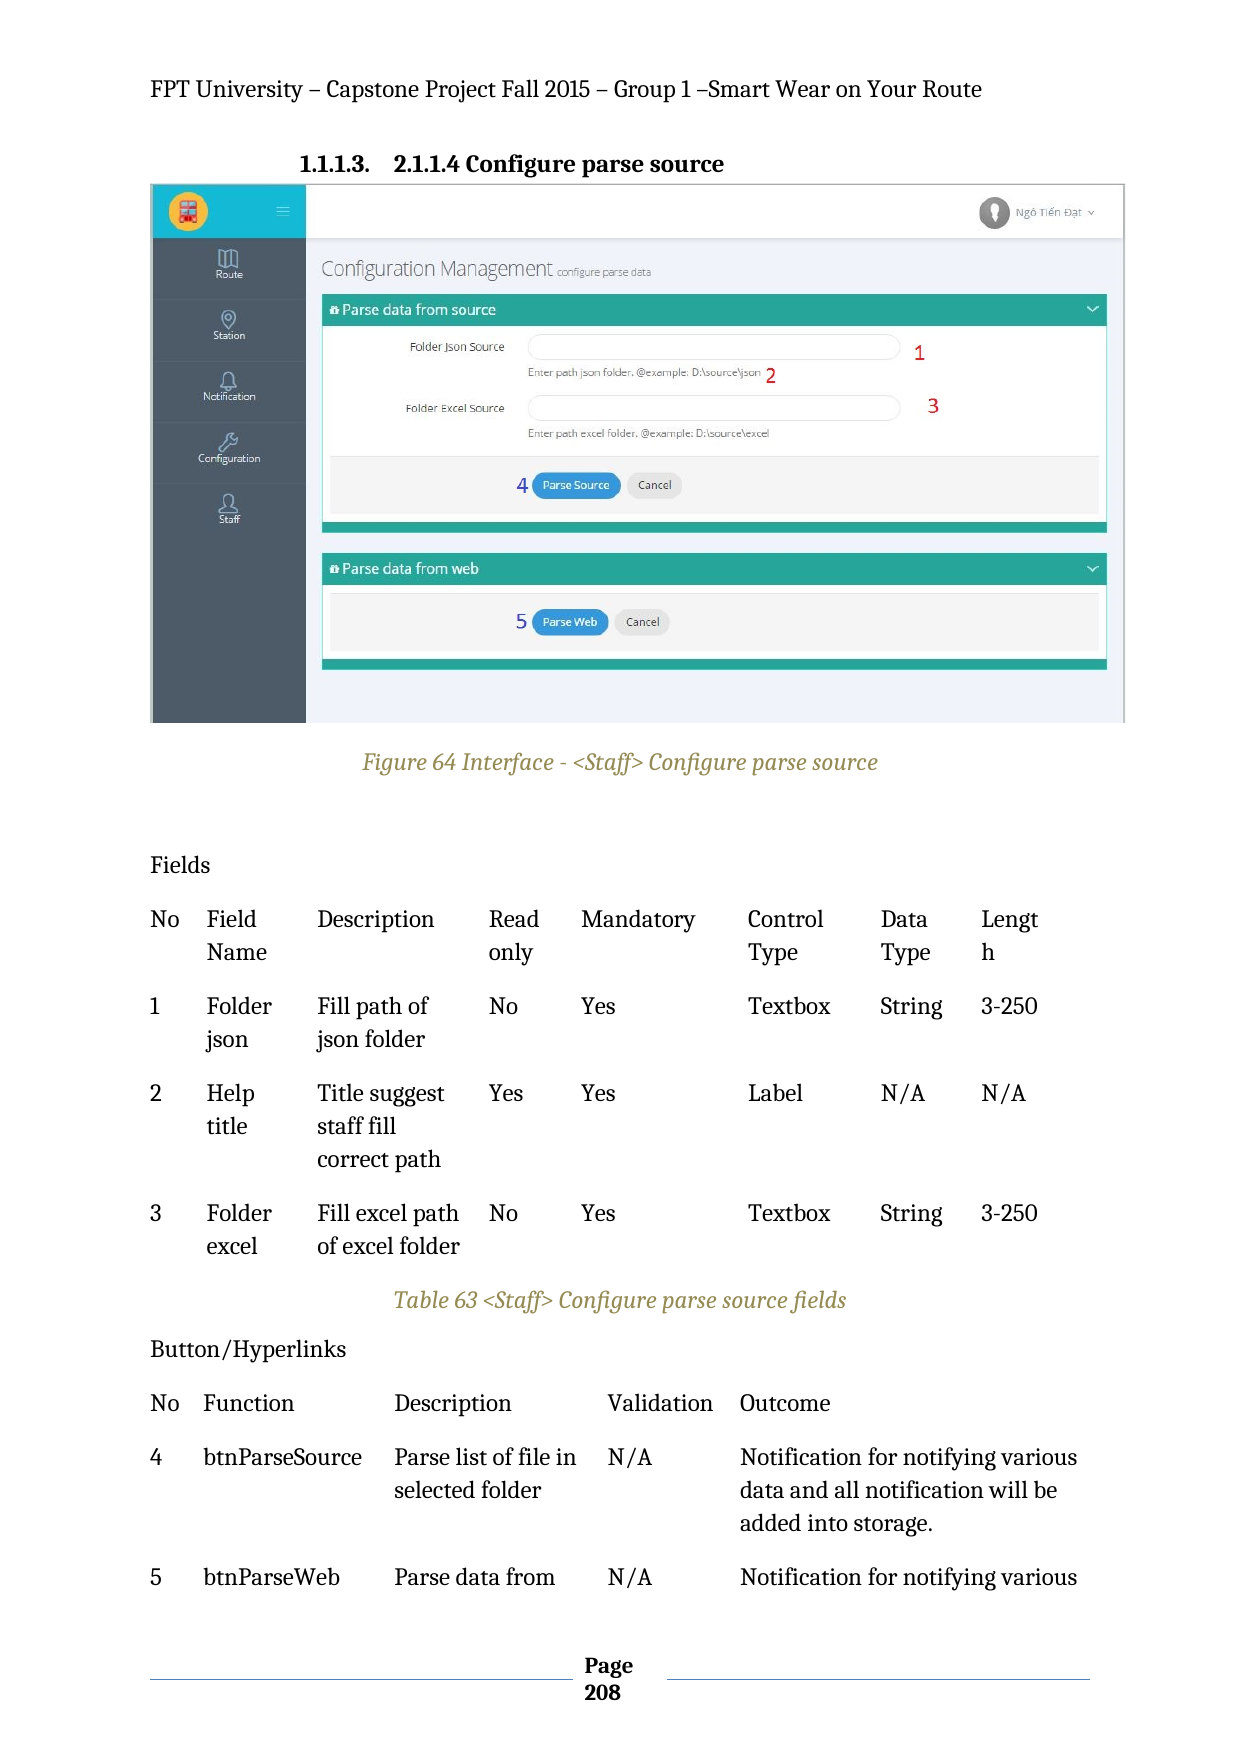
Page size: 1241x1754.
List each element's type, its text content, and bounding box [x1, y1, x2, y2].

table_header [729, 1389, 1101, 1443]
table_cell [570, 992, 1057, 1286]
text Fields [150, 851, 1090, 880]
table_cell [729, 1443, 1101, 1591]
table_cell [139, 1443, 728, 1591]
subtitle 2.1.1.4 Configure parse source [300, 150, 1090, 179]
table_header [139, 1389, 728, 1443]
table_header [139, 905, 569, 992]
picture [150, 183, 1125, 723]
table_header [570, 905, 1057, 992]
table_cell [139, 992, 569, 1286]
text Button/Hyperlinks [150, 1335, 1090, 1364]
